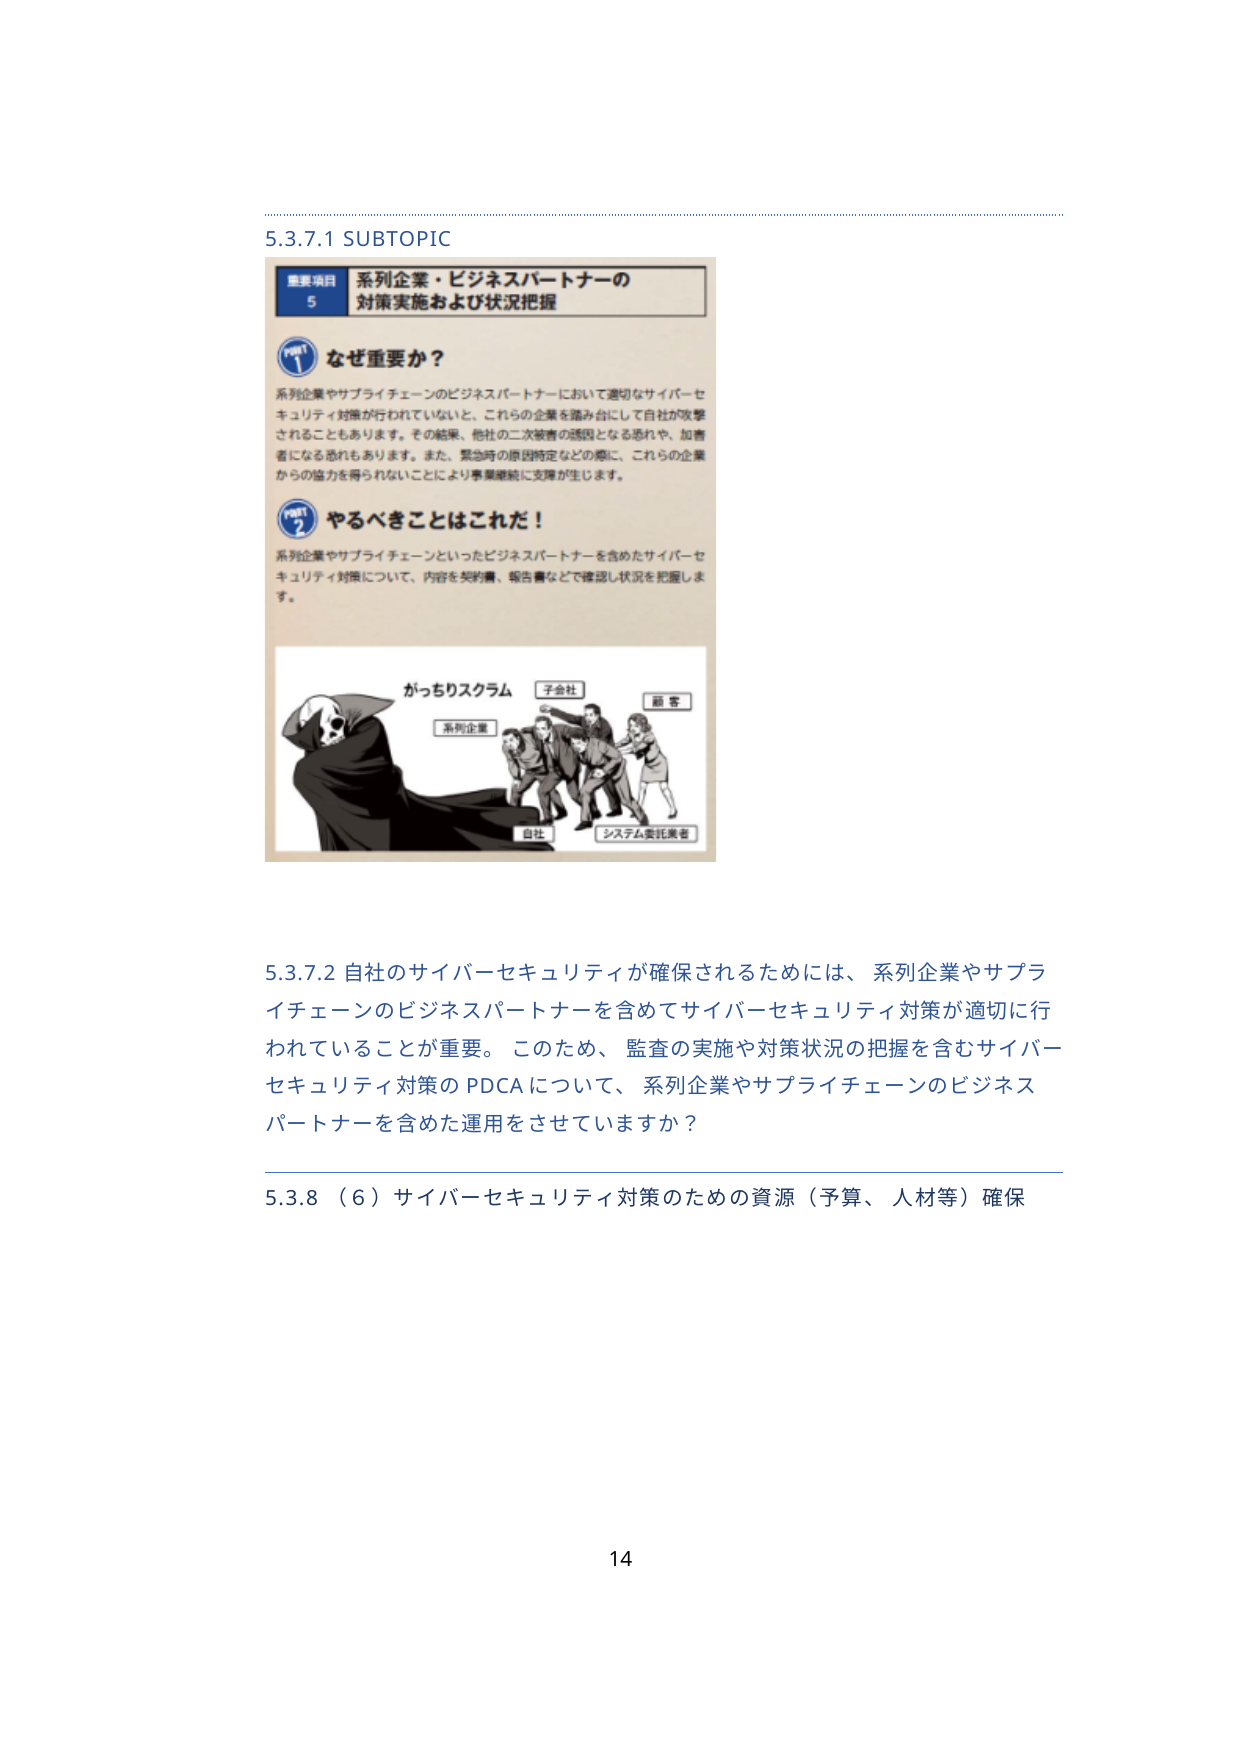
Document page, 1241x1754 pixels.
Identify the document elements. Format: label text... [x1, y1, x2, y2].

picture [264, 257, 717, 862]
text （６）サイバーセキュリティ対策のための資源（予算、 人材等）確保 [265, 1173, 1063, 1215]
text 自社のサイバーセキュリティが確保されるためには、 系列企業やサプライチェーンのビジネスパートナーを含めてサイバーセキュリティ対策が適切に行われていることが重要。 このため、 監査の実施や対策状況の把握を含むサイバーセキュリティ対策のPDCAについて、 系列企業やサプライチェーンのビジネスパートナーを含めた運用をさせていますか？ [265, 947, 1063, 1141]
